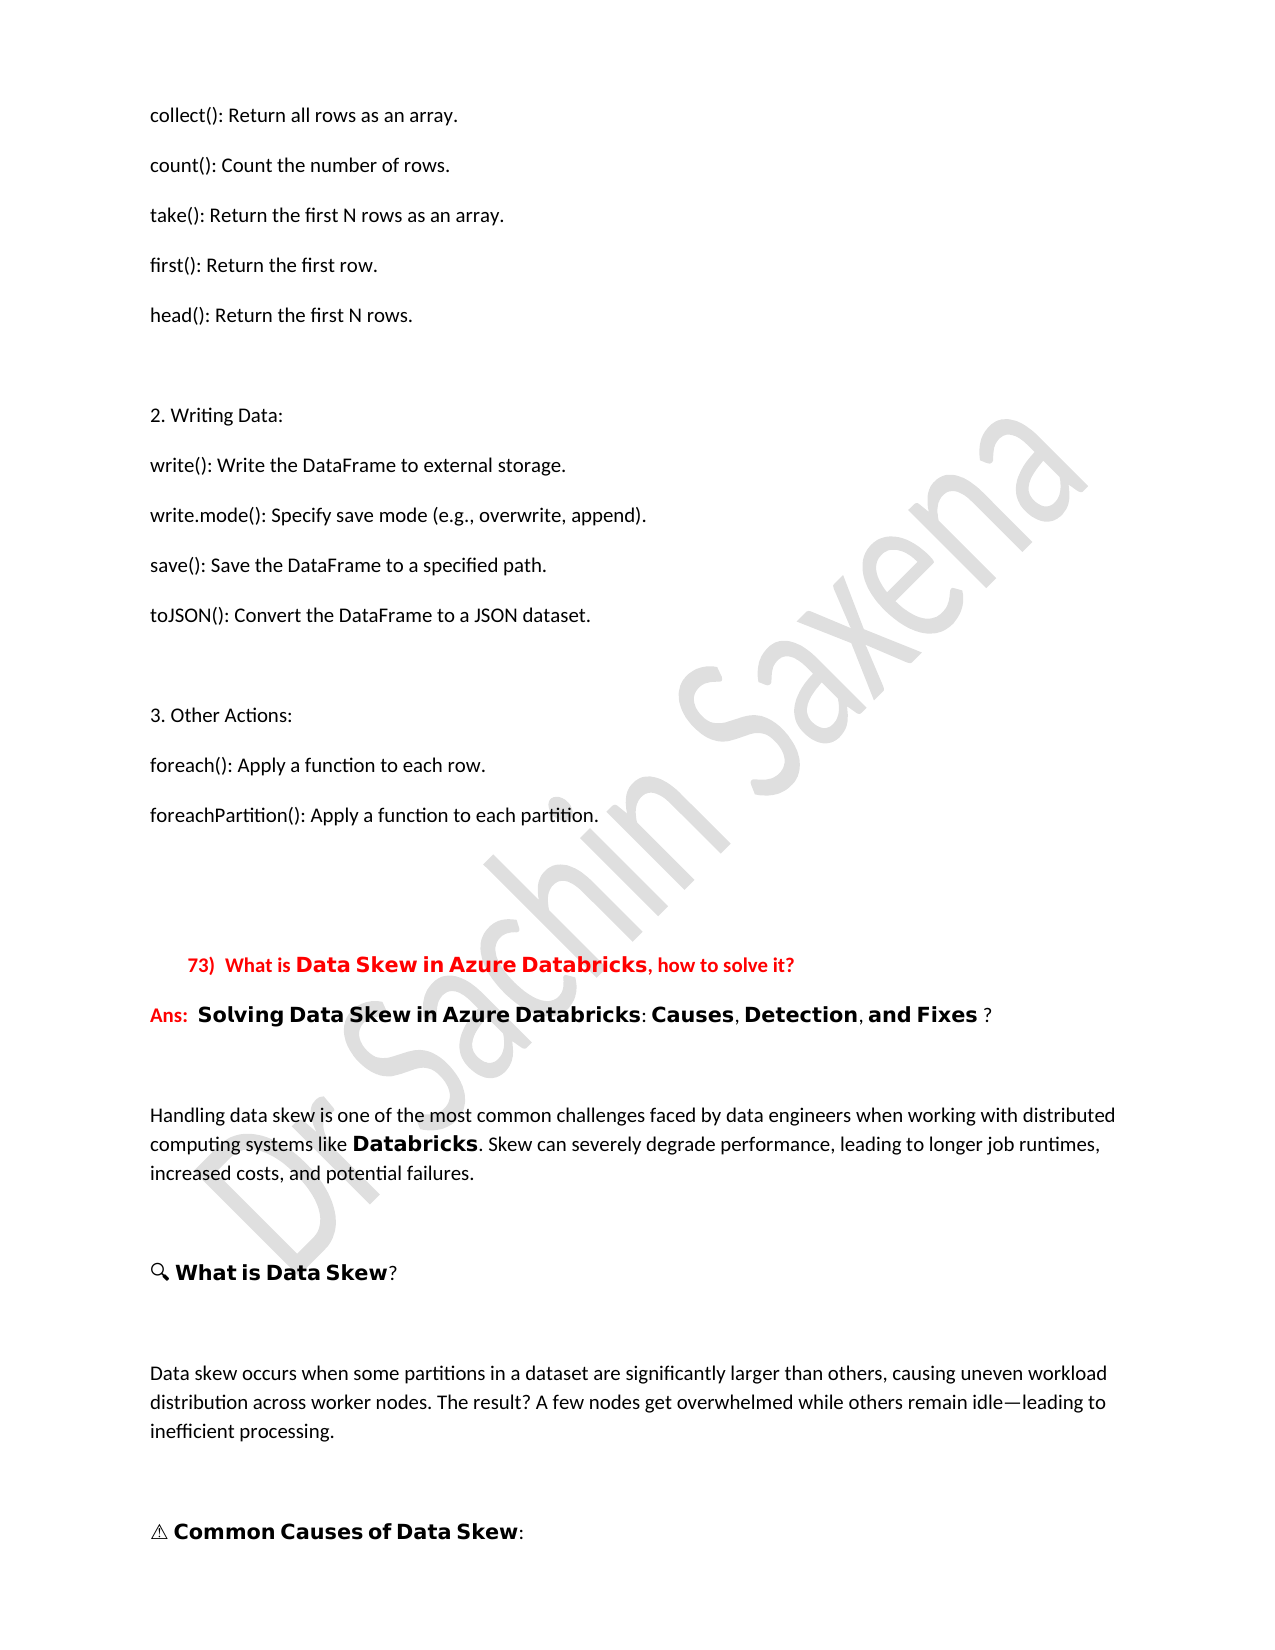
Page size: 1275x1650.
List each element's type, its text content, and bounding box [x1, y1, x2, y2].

text save(): Save the DataFrame to a specified path. [150, 552, 1125, 577]
text collect(): Return all rows as an array. [150, 102, 1125, 127]
text foreach(): Apply a function to each row. [150, 752, 1125, 777]
text Data skew occurs when some partitions in a dataset are significantly larger than others, causing uneven workload distribution across worker nodes. The result? A few nodes get overwhelmed while others remain idle—leading to inefficient processing. [150, 1360, 1125, 1444]
text ⚠️ 𝗖𝗼𝗺𝗺𝗼𝗻 𝗖𝗮𝘂𝘀𝗲𝘀 𝗼𝗳 𝗗𝗮𝘁𝗮 𝗦𝗸𝗲𝘄: [150, 1518, 1125, 1544]
text 3. Other Actions: [150, 702, 1125, 727]
text take(): Return the first N rows as an array. [150, 202, 1125, 227]
text Handling data skew is one of the most common challenges faced by data engineers when working with distributed computing systems like 𝗗𝗮𝘁𝗮𝗯𝗿𝗶𝗰𝗸𝘀. Skew can severely degrade performance, leading to longer job runtimes, increased costs, and potential failures. [150, 1102, 1125, 1186]
text 🔍 𝗪𝗵𝗮𝘁 𝗶𝘀 𝗗𝗮𝘁𝗮 𝗦𝗸𝗲𝘄? [150, 1260, 1125, 1286]
text toJSON(): Convert the DataFrame to a JSON dataset. [150, 602, 1125, 627]
text count(): Count the number of rows. [150, 152, 1125, 177]
text 2. Writing Data: [150, 402, 1125, 427]
list What is 𝗗𝗮𝘁𝗮 𝗦𝗸𝗲𝘄 𝗶𝗻 𝗔𝘇𝘂𝗿𝗲 𝗗𝗮𝘁𝗮𝗯𝗿𝗶𝗰𝗸𝘀, how to solve it? [187, 952, 1125, 977]
text write.mode(): Specify save mode (e.g., overwrite, append). [150, 502, 1125, 527]
text foreachPartition(): Apply a function to each partition. [150, 802, 1125, 827]
text Ans: 𝗦𝗼𝗹𝘃𝗶𝗻𝗴 𝗗𝗮𝘁𝗮 𝗦𝗸𝗲𝘄 𝗶𝗻 𝗔𝘇𝘂𝗿𝗲 𝗗𝗮𝘁𝗮𝗯𝗿𝗶𝗰𝗸𝘀: 𝗖𝗮𝘂𝘀𝗲𝘀, 𝗗𝗲𝘁𝗲𝗰𝘁𝗶𝗼𝗻, 𝗮𝗻𝗱 𝗙𝗶𝘅𝗲𝘀 ? [150, 1002, 1125, 1027]
text first(): Return the first row. [150, 252, 1125, 277]
text write(): Write the DataFrame to external storage. [150, 452, 1125, 477]
text head(): Return the first N rows. [150, 302, 1125, 327]
